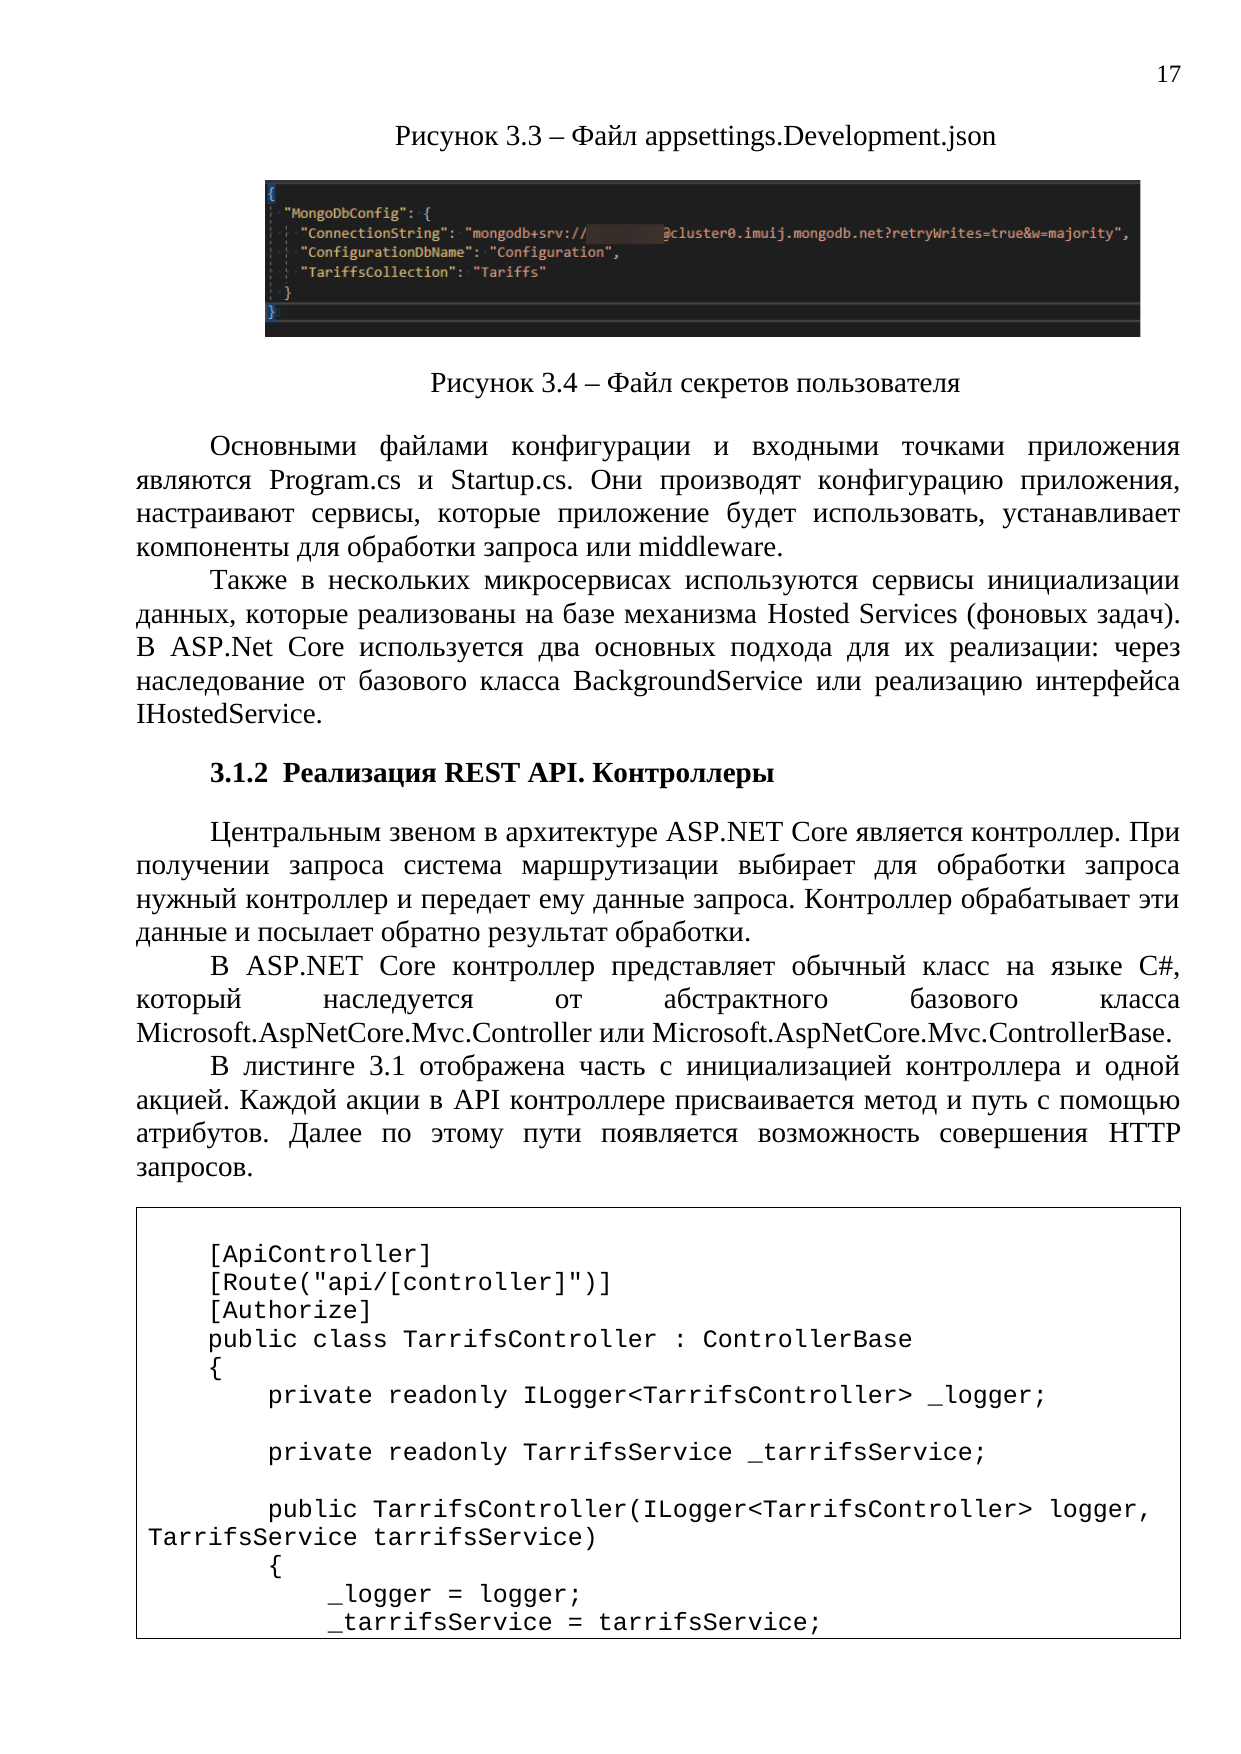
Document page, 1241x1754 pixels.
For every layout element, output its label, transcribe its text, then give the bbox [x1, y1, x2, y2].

text В листинге 3.1 отображена часть с инициализацией контроллера и одной акцией. Каждой акции в API контроллере присваивается метод и путь с помощью атрибутов. Далее по этому пути появляется возможность совершения HTTP запросов. [136, 1048, 1181, 1183]
picture [265, 180, 1141, 337]
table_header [137, 1208, 1180, 1638]
text Основными файлами конфигурации и входными точками приложения являются Program.cs и Startup.cs. Они производят конфигурацию приложения, настраивают сервисы, которые приложение будет использовать, устанавливает компоненты для обработки запроса или middleware. [136, 428, 1181, 562]
subtitle Реализация REST API. Контроллеры [136, 755, 1181, 789]
text Центральным звеном в архитектуре ASP.NET Core является контроллер. При получении запроса система маршрутизации выбирает для обработки запроса нужный контроллер и передает ему данные запроса. Контроллер обрабатывает эти данные и посылает обратно результат обработки. [136, 814, 1181, 948]
text Рисунок 3.4 – Файл секретов пользователя [210, 366, 1181, 399]
text Рисунок 3.3 – Файл appsettings.Development.json [210, 118, 1181, 152]
text Также в нескольких микросервисах используются сервисы инициализации данных, которые реализованы на базе механизма Hosted Services (фоновых задач). В ASP.Net Core используется два основных подхода для их реализации: через наследование от базового класса BackgroundService или реализацию интерфейса IHostedService. [136, 562, 1181, 730]
text В ASP.NET Core контроллер представляет обычный класс на языке C#, который наследуется от абстрактного базового класса Microsoft.AspNetCore.Mvc.Controller или Microsoft.AspNetCore.Mvc.ControllerBase. [136, 948, 1181, 1048]
